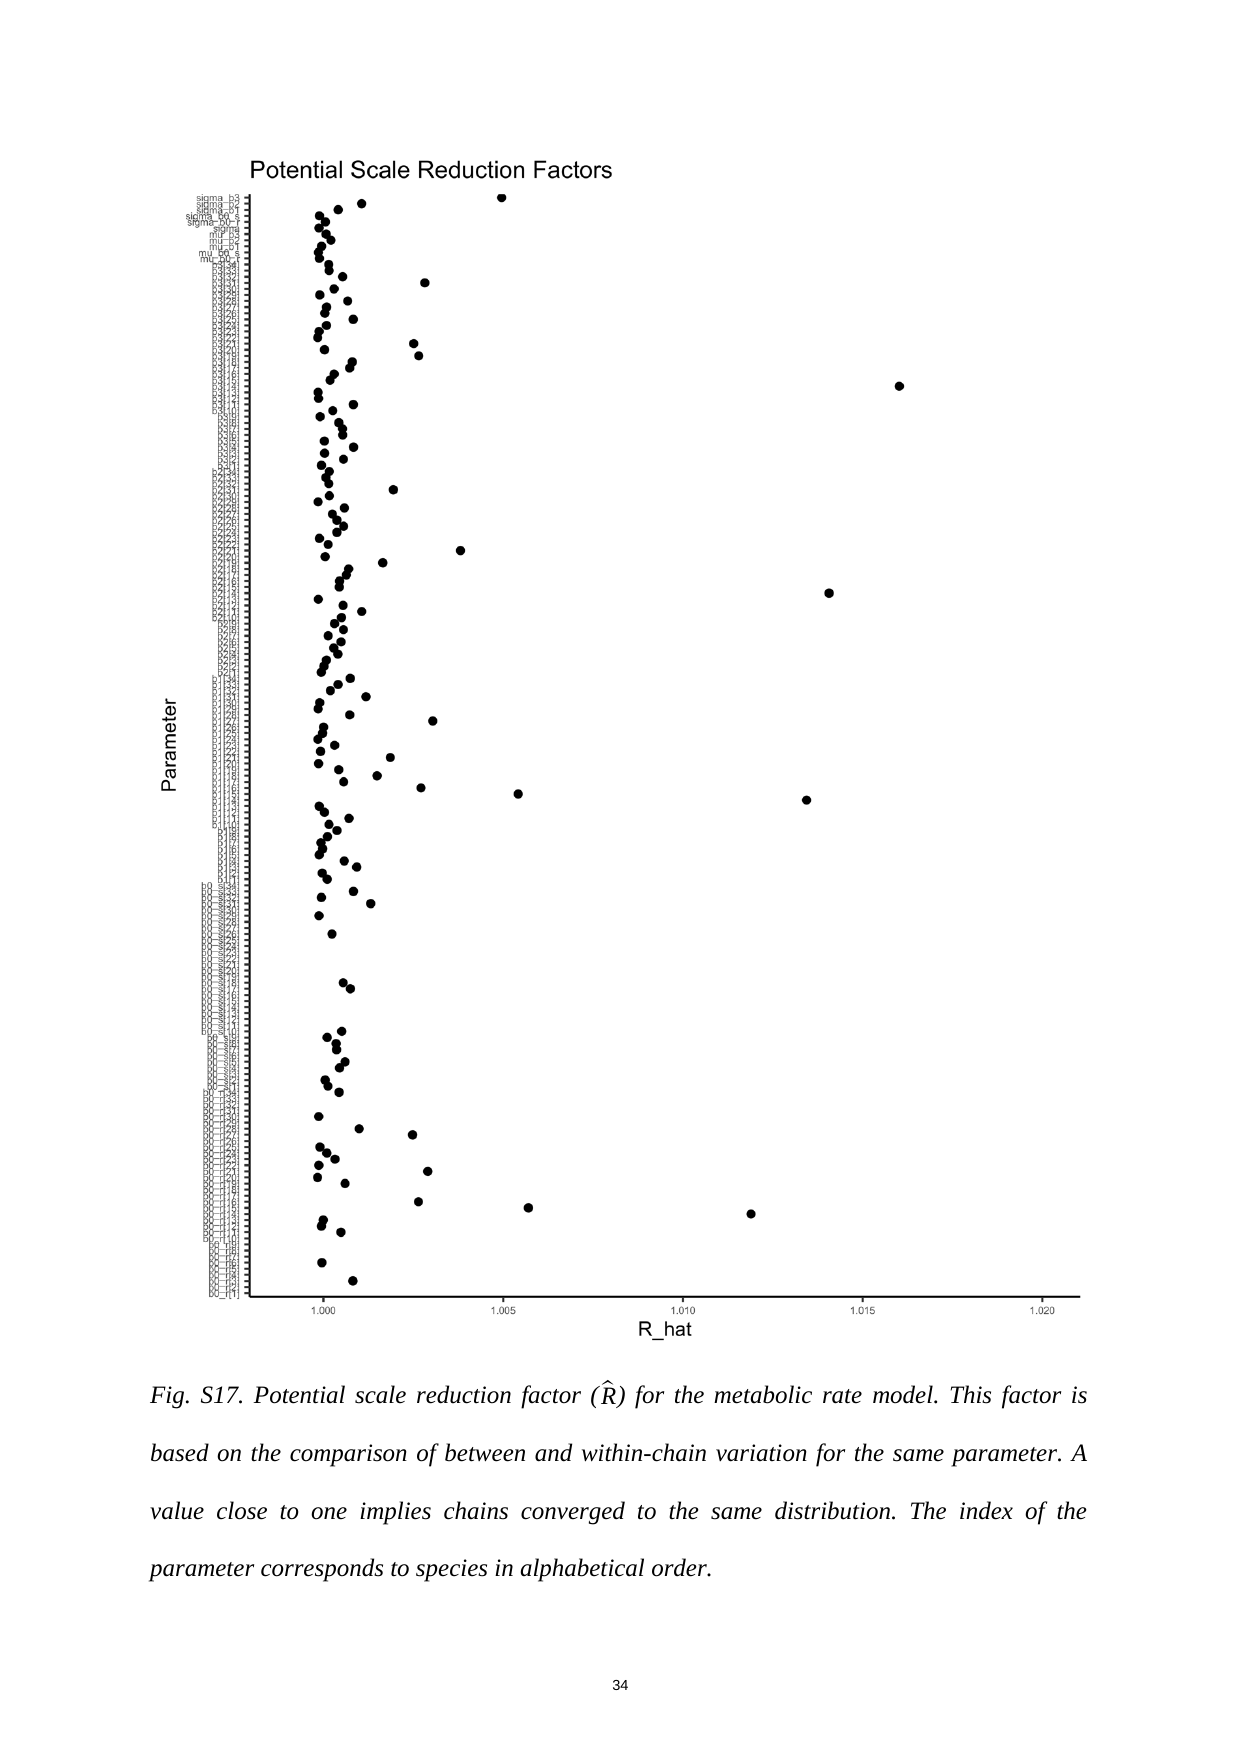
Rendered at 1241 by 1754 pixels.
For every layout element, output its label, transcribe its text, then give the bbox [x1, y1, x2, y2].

text Fig. S17. Potential scale reduction factor () for the metabolic rate model. This factor is based on the comparison of between and within-chain variation for the same parameter. A value close to one implies chains converged to the same distribution. The index of the parameter corresponds to species in alphabetical order. [150, 1379, 1090, 1582]
picture [150, 150, 1091, 1351]
